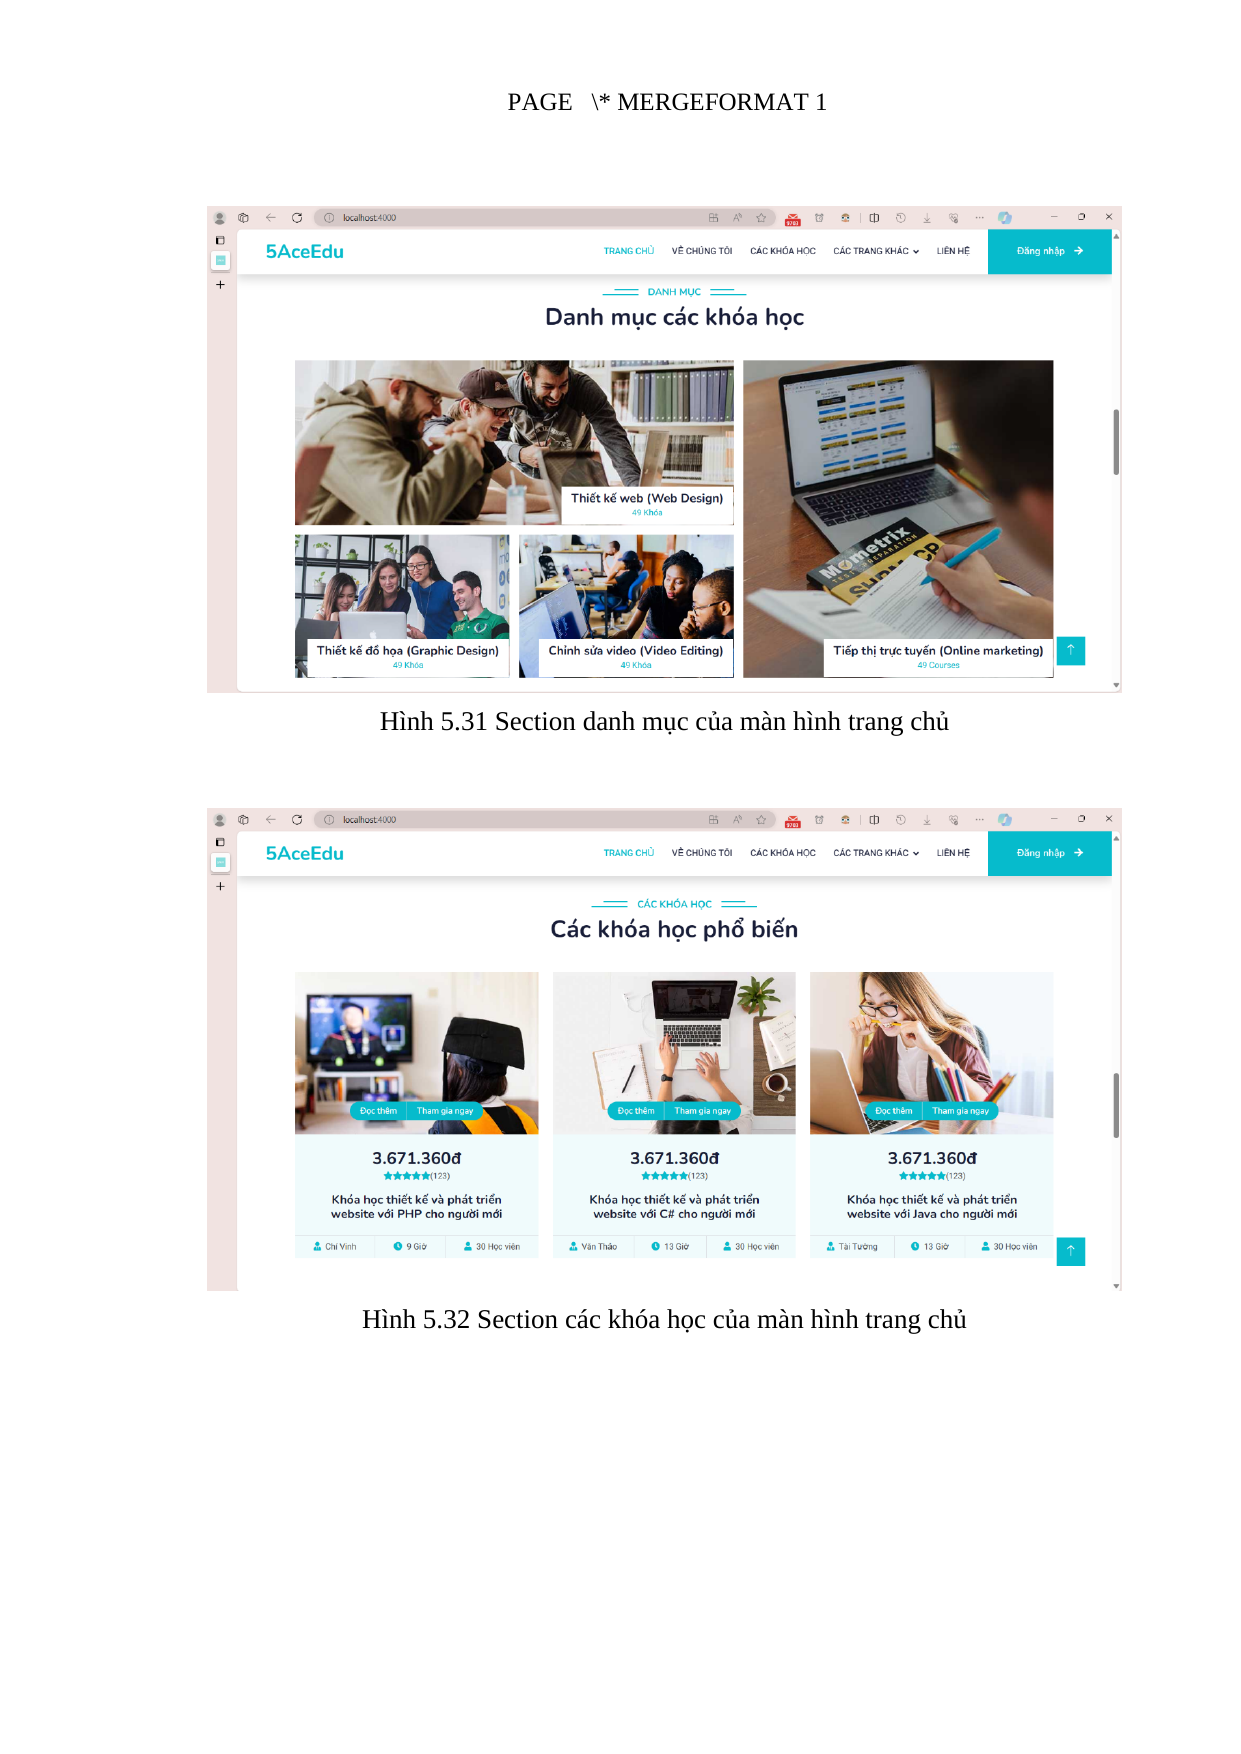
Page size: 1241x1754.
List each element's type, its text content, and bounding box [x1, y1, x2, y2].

picture [207, 206, 1122, 693]
picture [207, 808, 1122, 1291]
